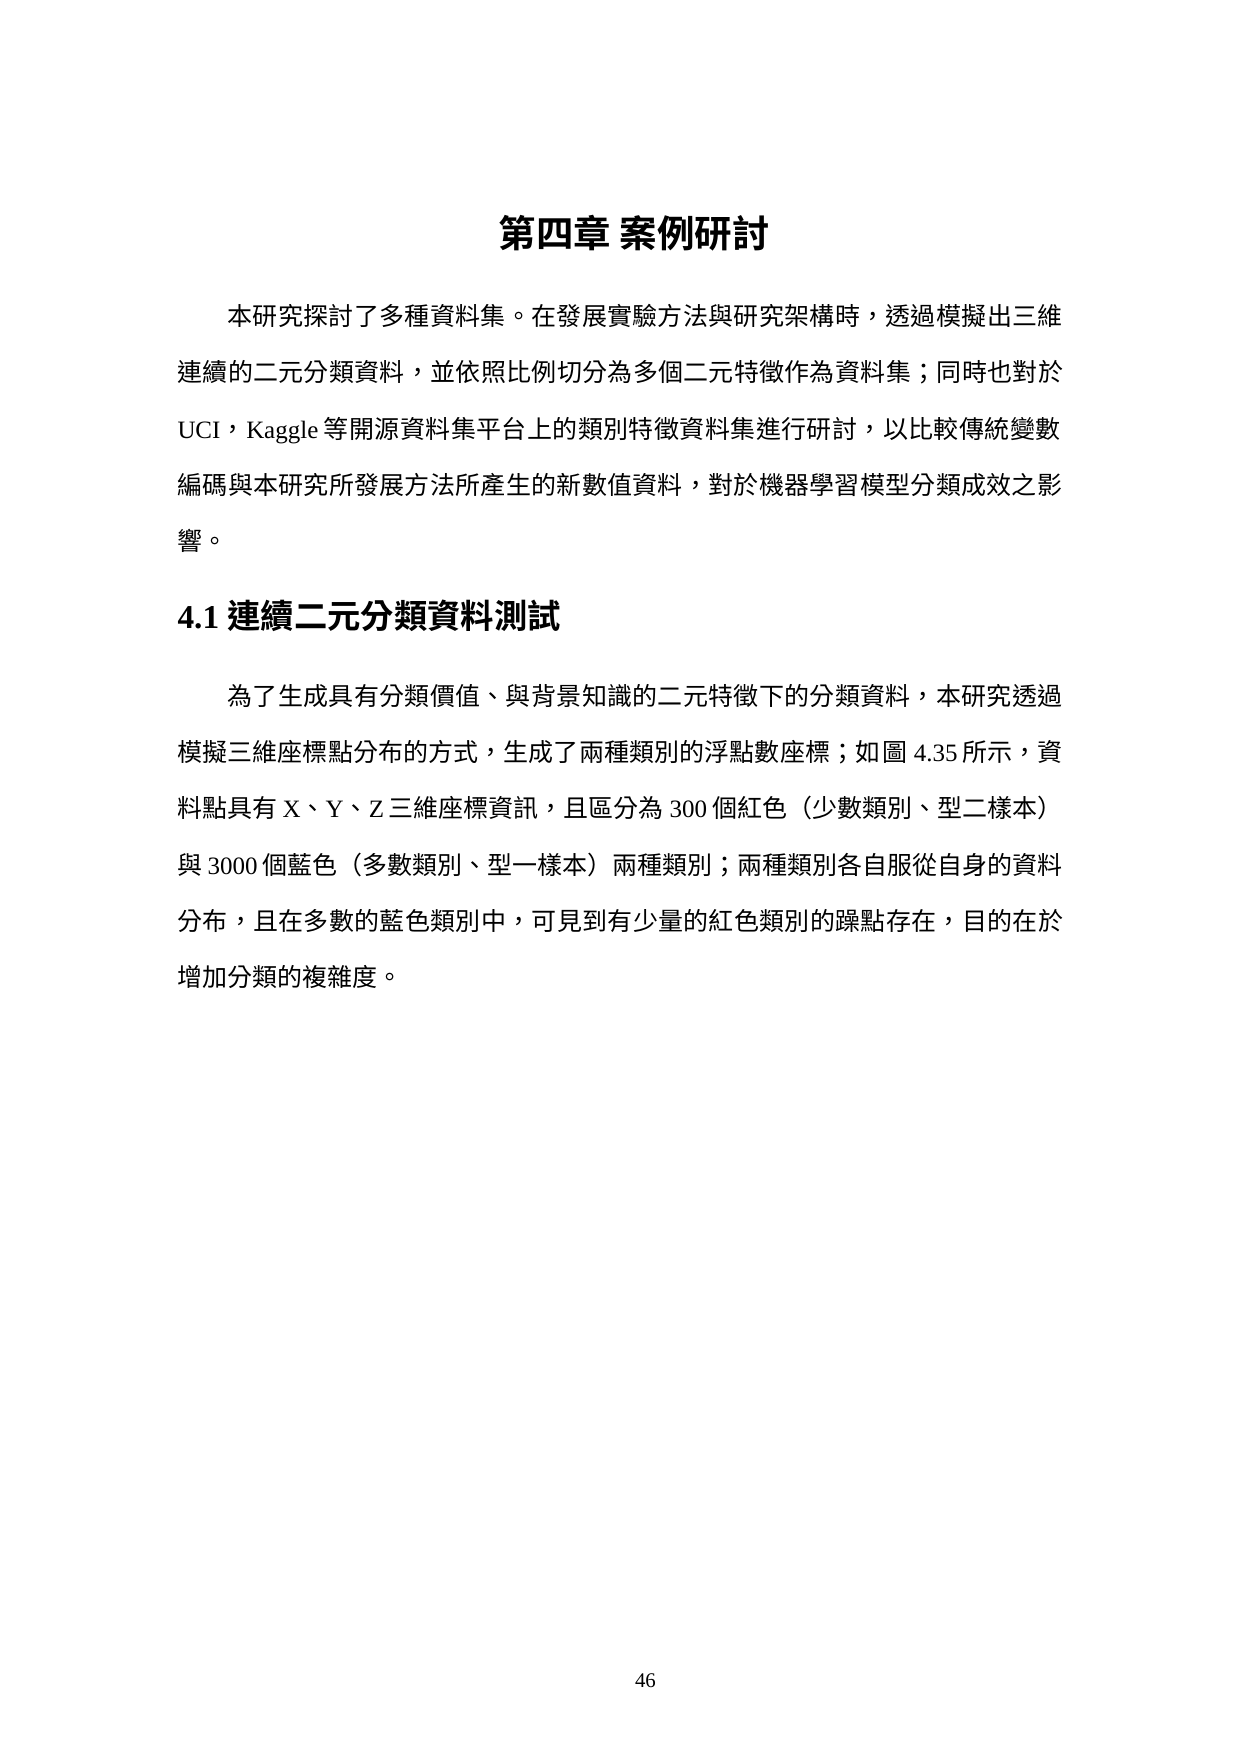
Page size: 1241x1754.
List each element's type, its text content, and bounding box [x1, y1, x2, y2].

subtitle 連續二元分類資料測試 [177, 577, 1063, 652]
text 本研究探討了多種資料集。在發展實驗方法與研究架構時，透過模擬出三維連續的二元分類資料，並依照比例切分為多個二元特徵作為資料集；同時也對於UCI，Kaggle等開源資料集平台上的類別特徵資料集進行研討，以比較傳統變數編碼與本研究所發展方法所產生的新數值資料，對於機器學習模型分類成效之影響。 [177, 296, 1063, 558]
subtitle 第四章 案例研討 [177, 194, 1063, 269]
